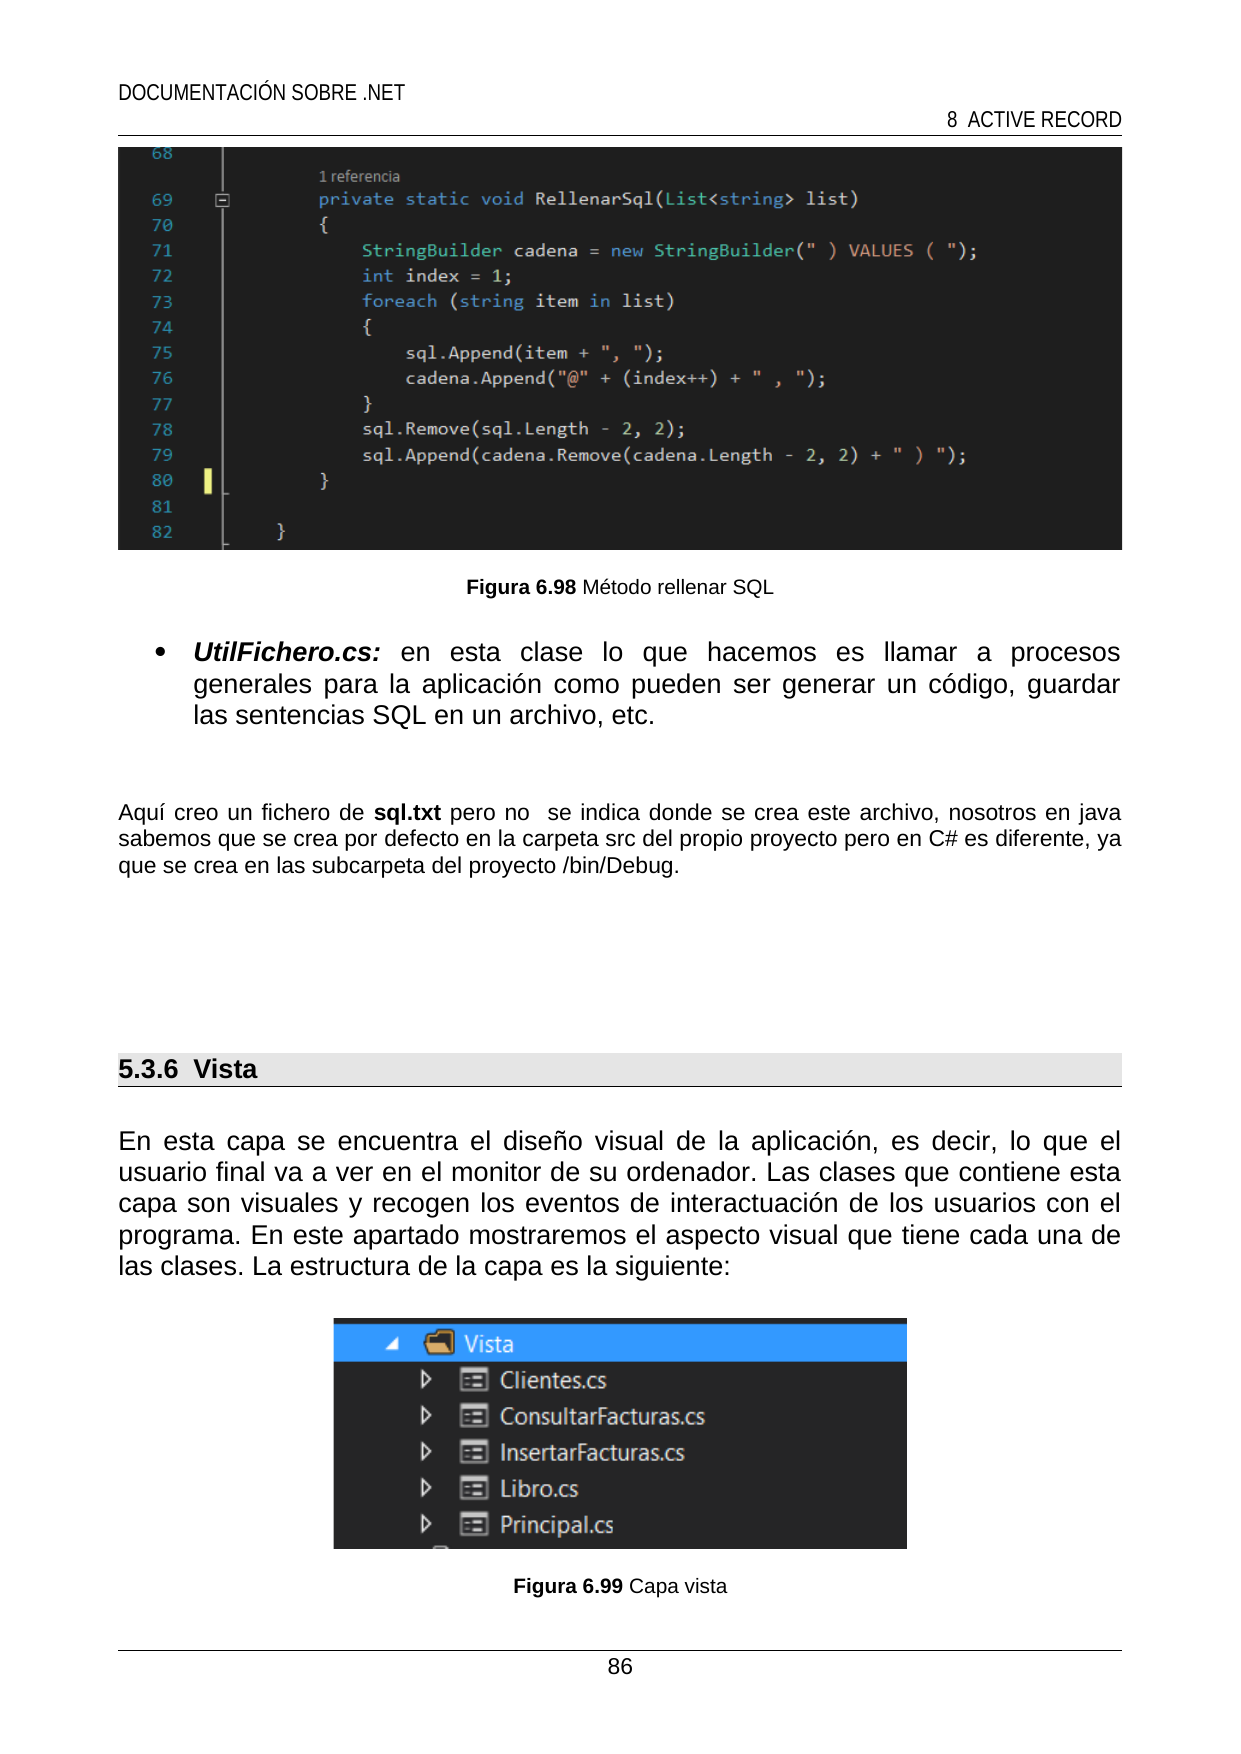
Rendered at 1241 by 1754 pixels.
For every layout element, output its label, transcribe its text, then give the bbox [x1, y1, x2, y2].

text En esta capa se encuentra el diseño visual de la aplicación, es decir, lo que el usuario final va a ver en el monitor de su ordenador. Las clases que contiene esta capa son visuales y recogen los eventos de interactuación de los usuarios con el programa. En este apartado mostraremos el aspecto visual que tiene cada una de las clases. La estructura de la capa es la siguiente: [118, 1125, 1122, 1281]
text Aquí creo un fichero de sql.txt pero no se indica donde se crea este archivo, nosotros en java sabemos que se crea por defecto en la carpeta src del propio proyecto pero en C# es diferente, ya que se crea en las subcarpeta del proyecto /bin/Debug. [118, 799, 1122, 878]
subtitle Vista [118, 1053, 1122, 1086]
picture [118, 147, 1123, 550]
list UtilFichero.cs: en esta clase lo que hacemos es llamar a procesos generales para la aplicación como pueden ser generar un código, guardar las sentencias SQL en un archivo, etc. [156, 636, 1122, 730]
picture [333, 1318, 907, 1549]
